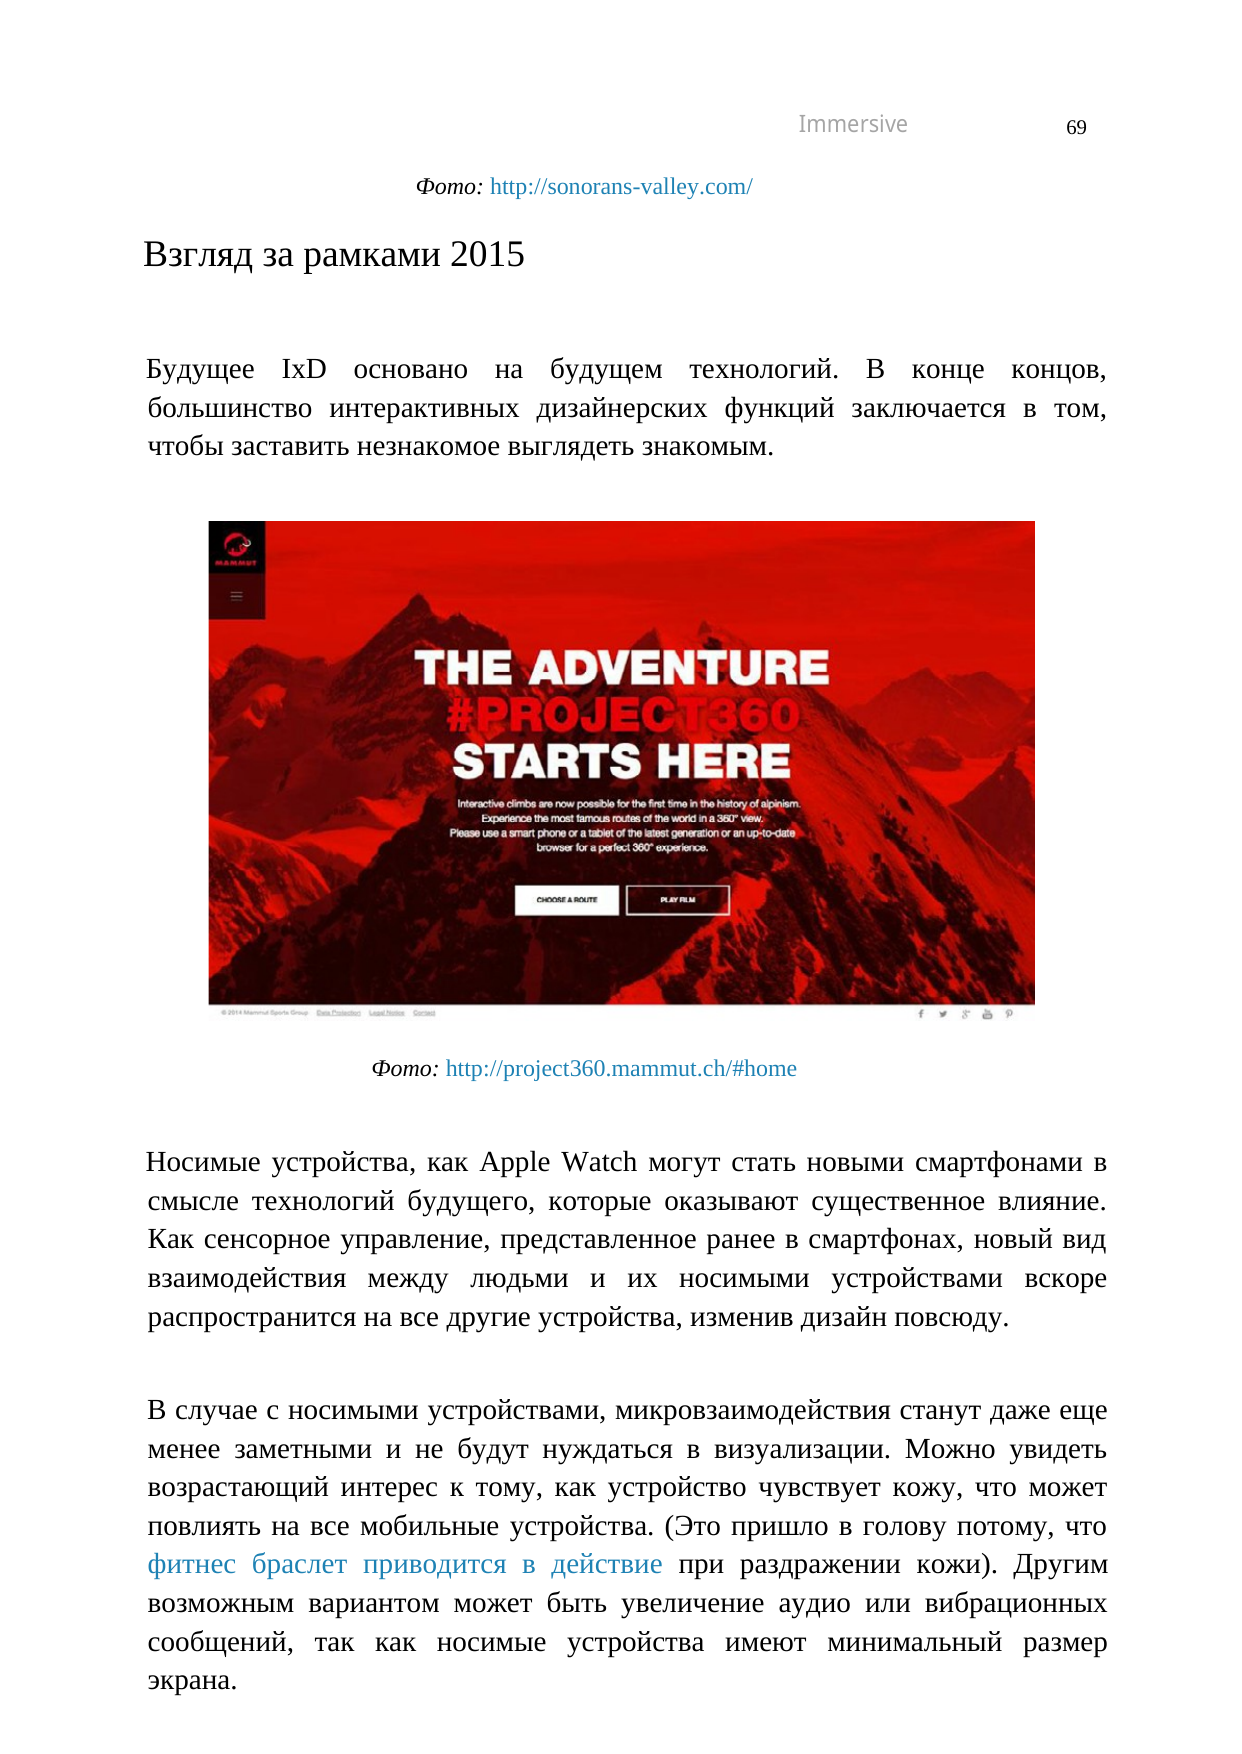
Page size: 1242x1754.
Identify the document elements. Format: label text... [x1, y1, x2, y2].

text Будущее IxD основано на будущем технологий. В конце концов, большинство интерактивных дизайнерских функций заключается в том, чтобы заставить незнакомое выглядеть знакомым. [146, 351, 1108, 462]
picture [208, 521, 1035, 1021]
text Фото: http://sonorans-valley.com/ [415, 172, 1114, 199]
text Взгляд за рамками 2015 [143, 231, 667, 276]
text Носимые устройства, как Apple Watch могут стать новыми смартфонами в смысле технологий будущего, которые оказывают существенное влияние. Как сенсорное управление, представленное ранее в смартфонах, новый вид взаимодействия между людьми и их носимыми устройствами вскоре распространится на все другие устройства, изменив дизайн повсюду. [145, 1144, 1108, 1332]
text Фото: http://project360.mammut.ch/#home [371, 1054, 1114, 1082]
text В случае с носимыми устройствами, микровзаимодействия станут даже еще менее заметными и не будут нуждаться в визуализации. Можно увидеть возрастающий интерес к тому, как устройство чувствует кожу, что может повлиять на все мобильные устройства. (Это пришло в голову потому, что фитнес браслет приводится в действие при раздражении кожи). Другим возможным вариантом может быть увеличение аудио или вибрационных сообщений, так как носимые устройства имеют минимальный размер экрана. [147, 1392, 1109, 1696]
